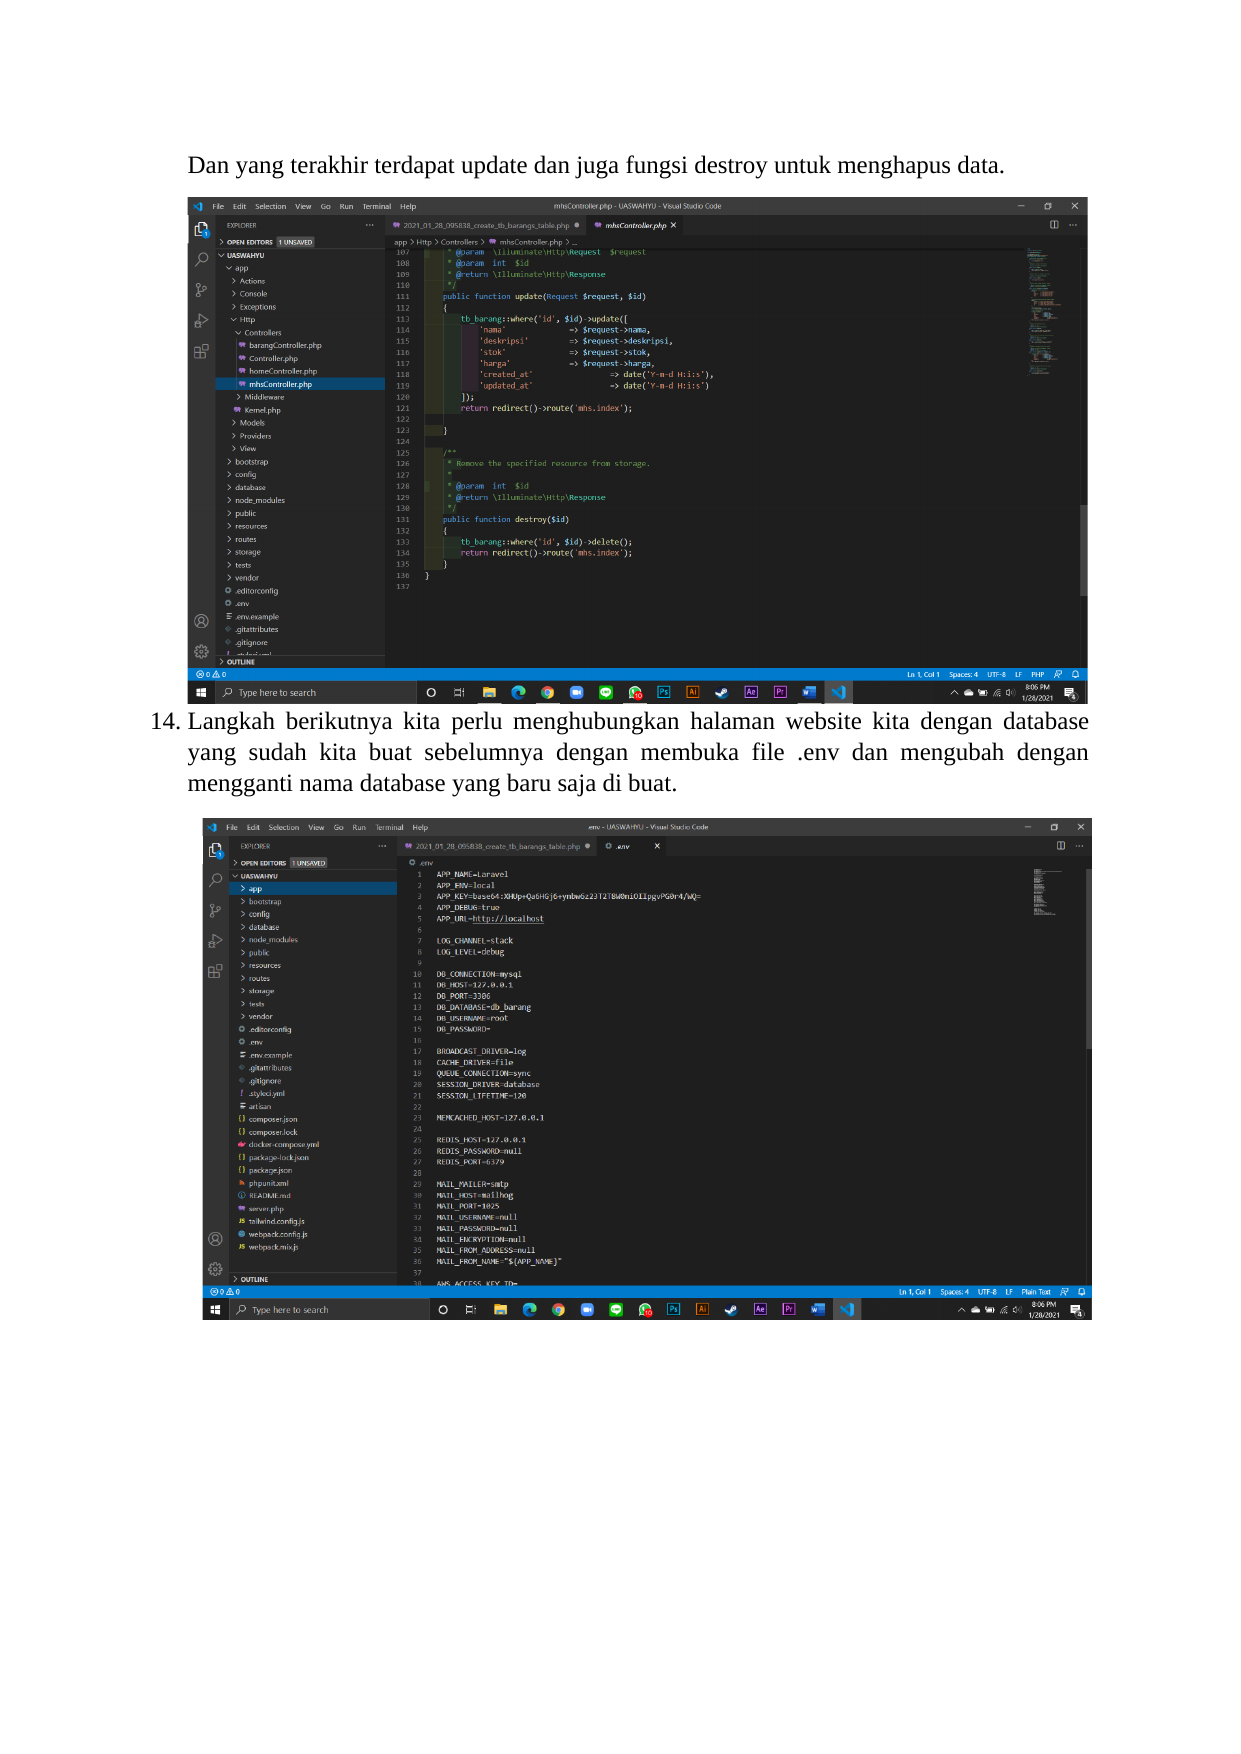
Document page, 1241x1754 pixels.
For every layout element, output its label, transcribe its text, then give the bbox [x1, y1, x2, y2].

picture [187, 197, 1088, 704]
text Dan yang terakhir terdapat update dan juga fungsi destroy untuk menghapus data. [187, 150, 1090, 179]
list Langkah berikutnya kita perlu menghubungkan halaman website kita dengan database yang sudah kita buat sebelumnya dengan membuka file .env dan mengubah dengan mengganti nama database yang baru saja di buat. [150, 706, 1090, 797]
picture [201, 818, 1091, 1318]
